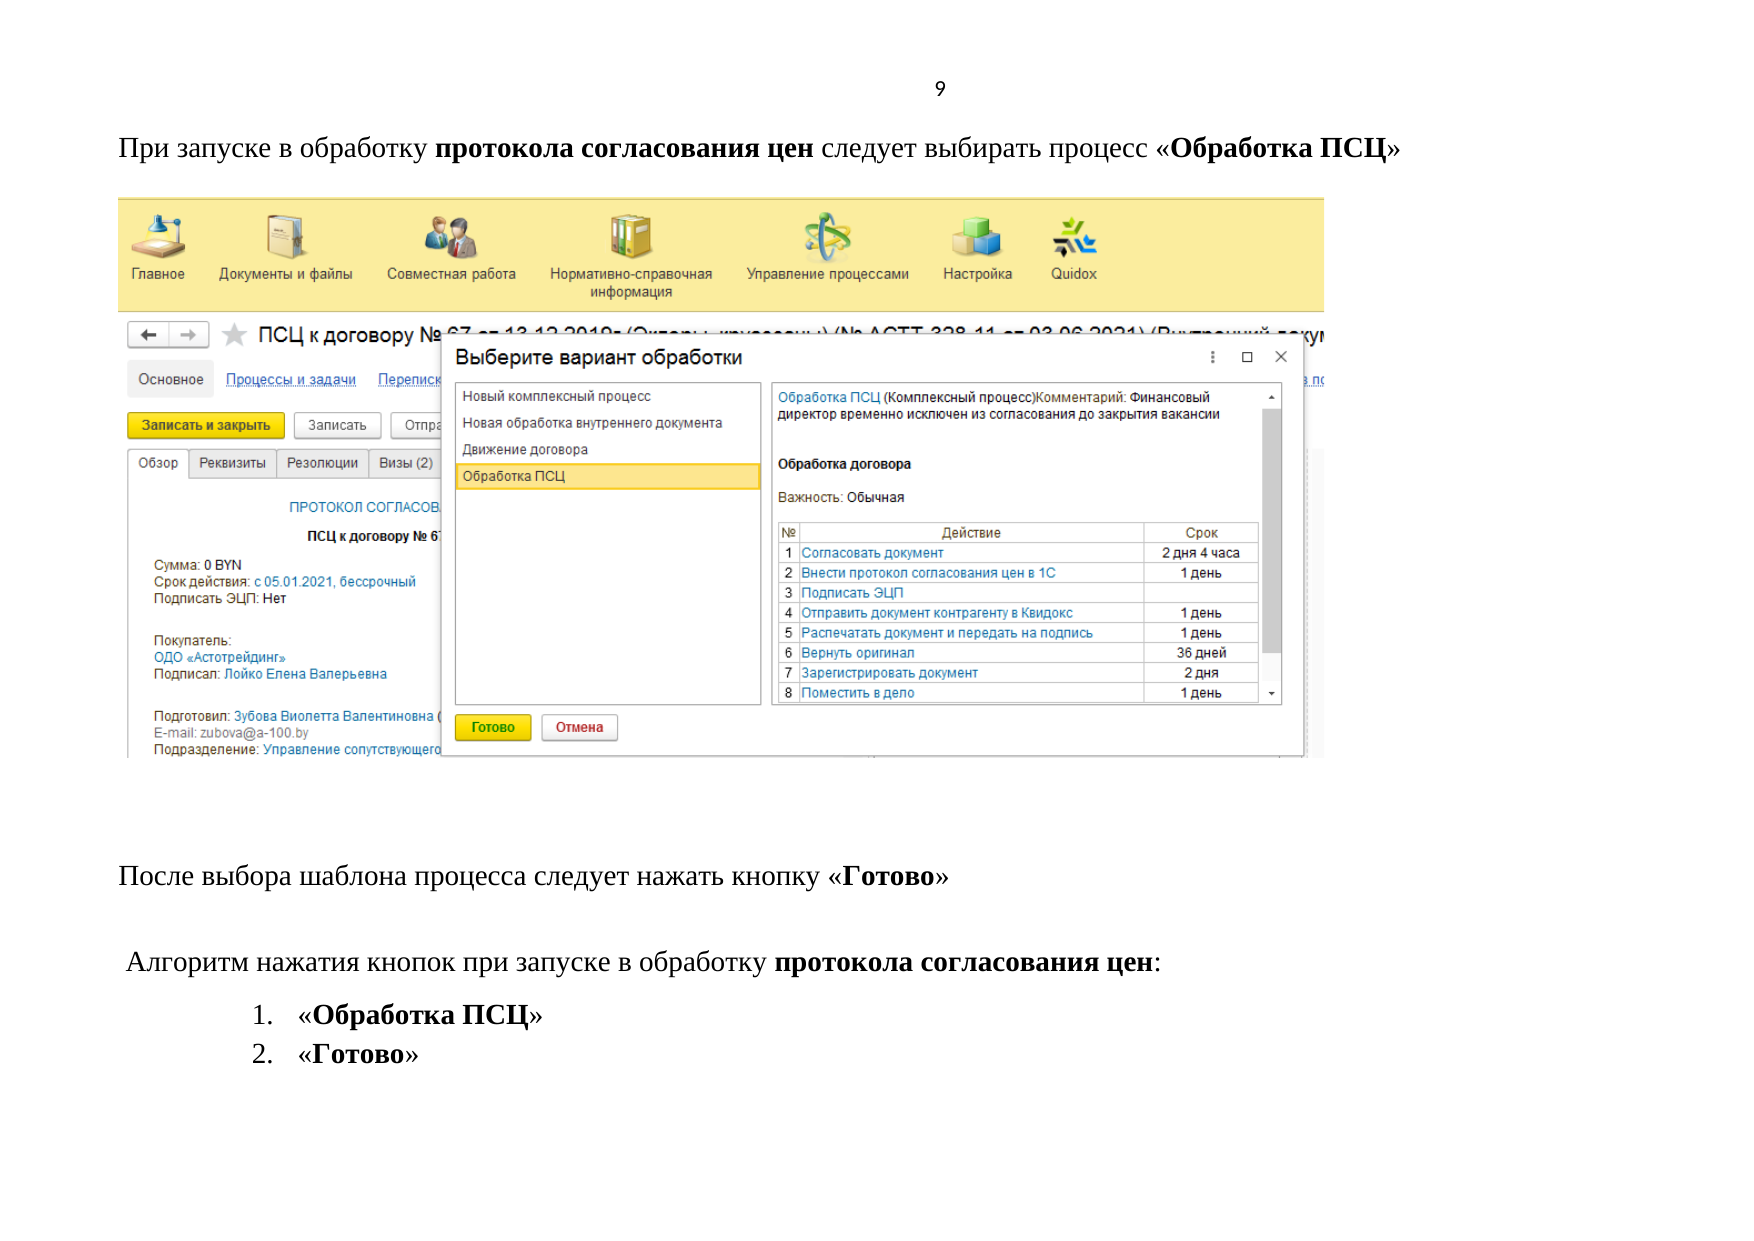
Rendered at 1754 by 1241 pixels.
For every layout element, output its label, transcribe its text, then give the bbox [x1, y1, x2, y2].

list «Обработка ПСЦ» [252, 997, 1695, 1031]
picture [118, 197, 1325, 758]
text Алгоритм нажатия кнопок при запуске в обработку протокола согласования цен: [118, 944, 1695, 978]
list «Готово» [252, 1036, 1695, 1069]
text При запуске в обработку протокола согласования цен следует выбирать процесс «Обработка ПСЦ» [118, 130, 1695, 163]
text После выбора шаблона процесса следует нажать кнопку «Готово» [118, 858, 1695, 892]
